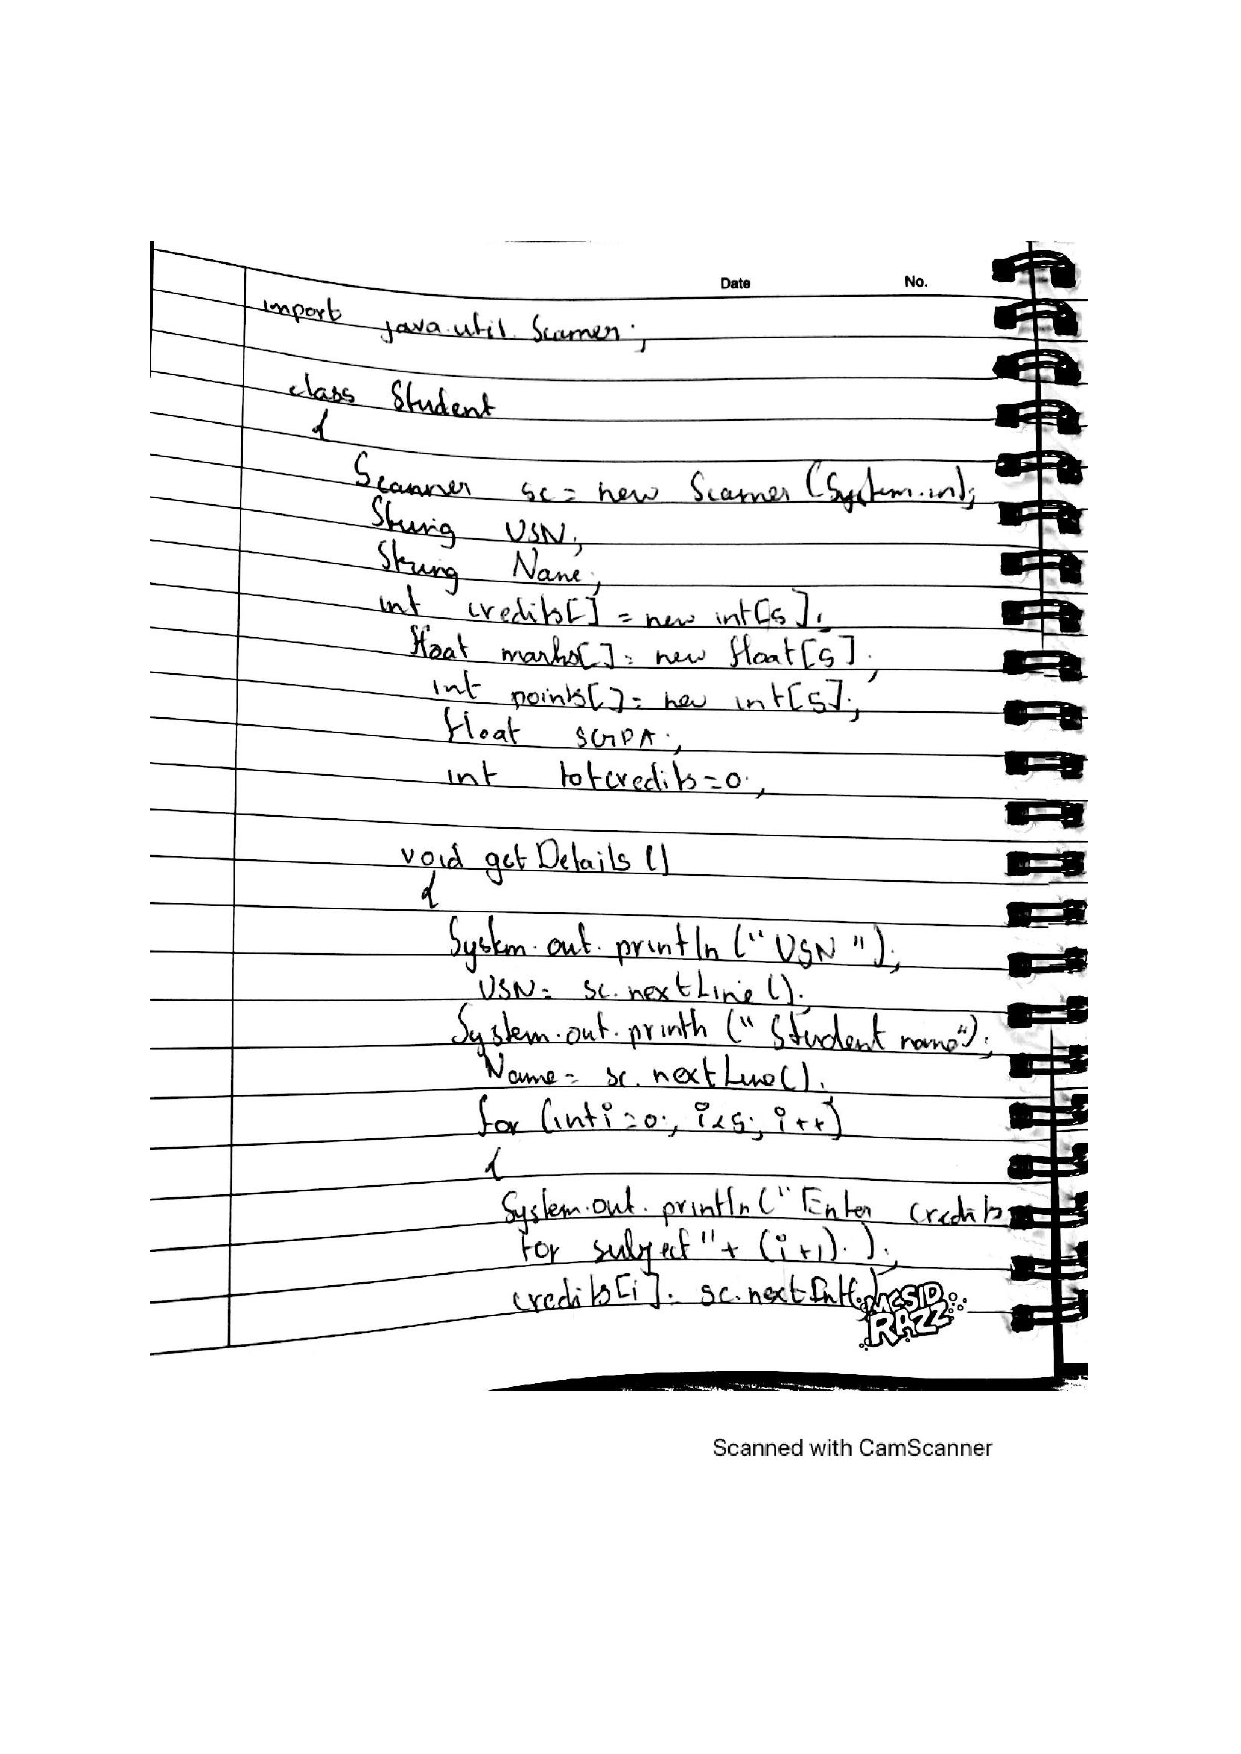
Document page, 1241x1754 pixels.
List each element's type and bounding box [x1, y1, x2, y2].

picture [150, 150, 1088, 1479]
